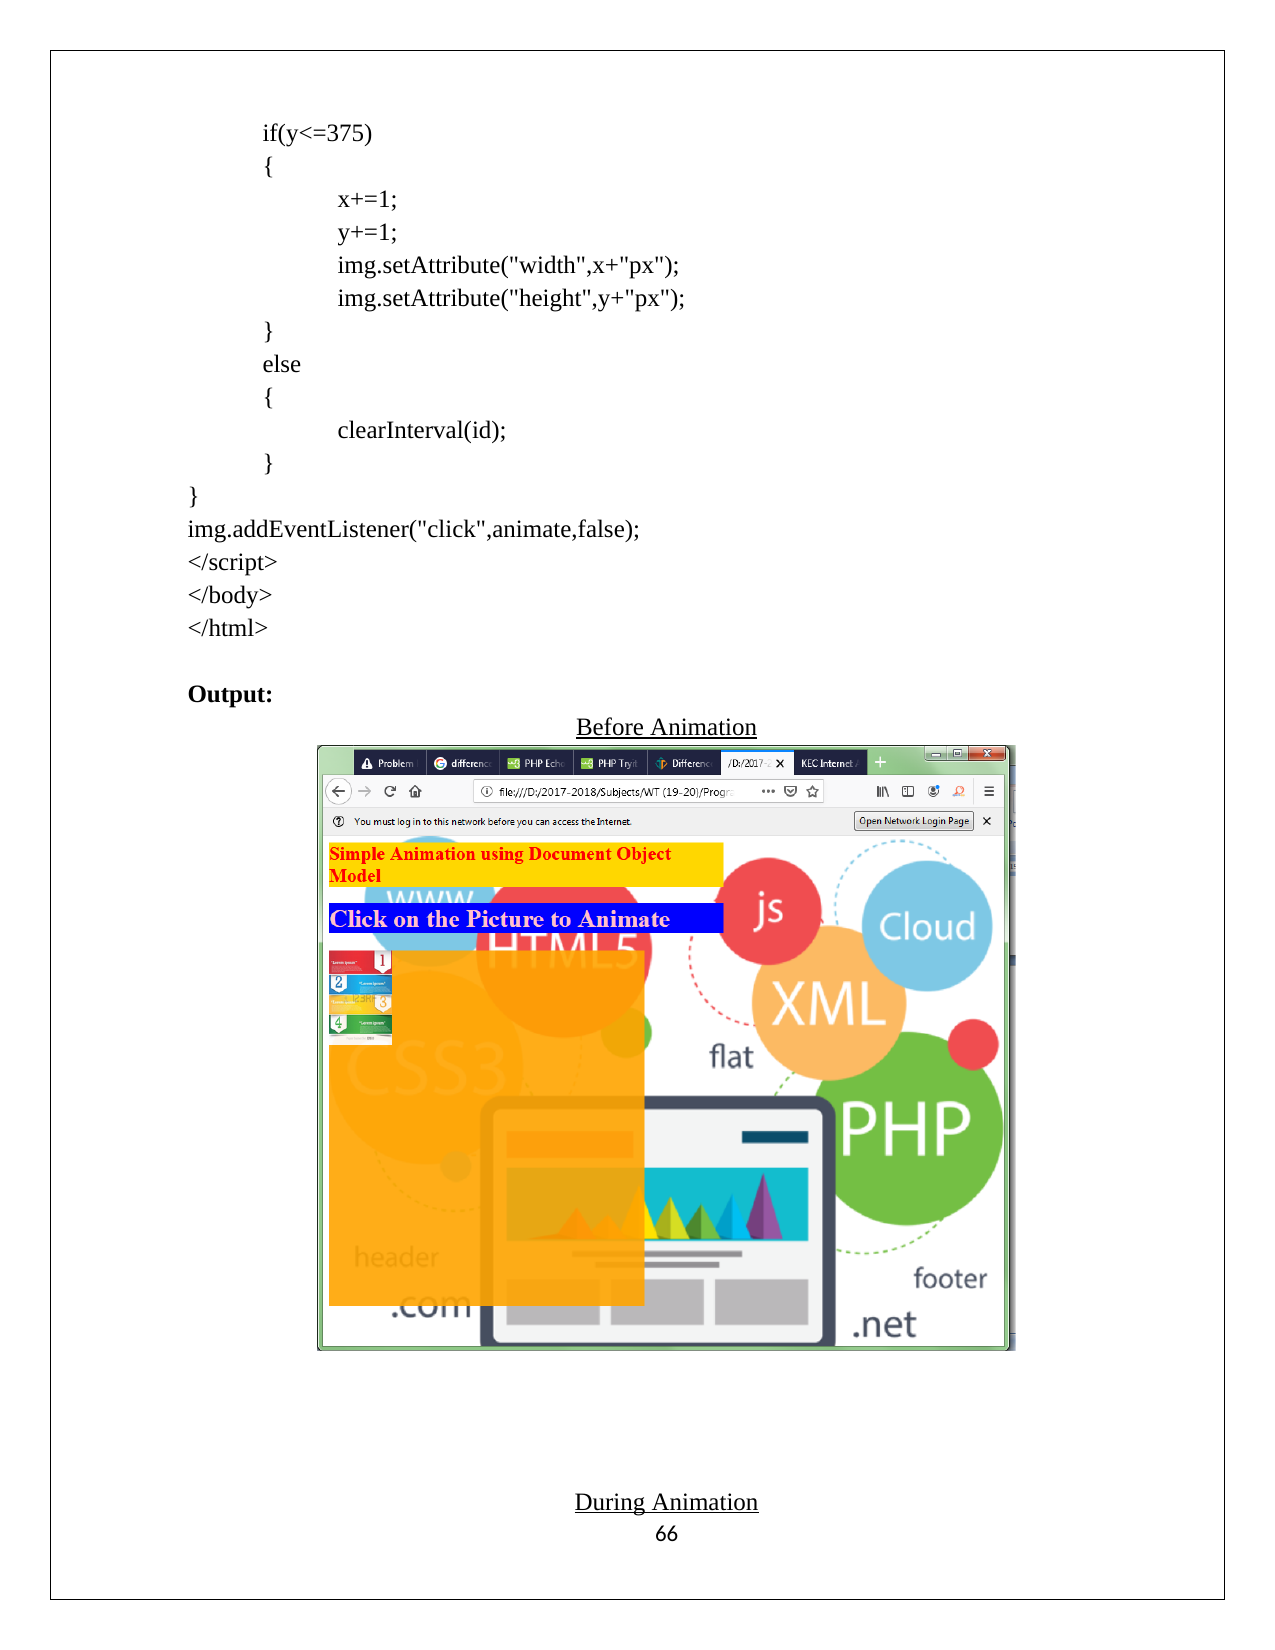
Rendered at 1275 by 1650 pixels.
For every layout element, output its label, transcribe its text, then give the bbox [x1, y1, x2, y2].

text clearInterval(id); [187, 415, 1221, 444]
text During Animation [112, 1487, 1221, 1516]
text if(y<=375) [187, 118, 1221, 147]
text else [187, 349, 1221, 378]
text { [187, 151, 1221, 180]
text </html> [187, 613, 1221, 642]
text </script> [187, 547, 1221, 576]
text } [187, 316, 1221, 345]
text img.setAttribute("width",x+"px"); [187, 250, 1221, 279]
text Output: [187, 679, 1221, 708]
text img.setAttribute("height",y+"px"); [187, 283, 1221, 312]
text </body> [187, 580, 1221, 609]
text img.addEventListener("click",animate,false); [187, 514, 1221, 543]
text y+=1; [187, 217, 1221, 246]
picture [317, 745, 1016, 1351]
text Before Animation [112, 712, 1221, 741]
text } [187, 448, 1221, 477]
text } [187, 481, 1221, 510]
text x+=1; [187, 184, 1221, 213]
text { [187, 382, 1221, 411]
